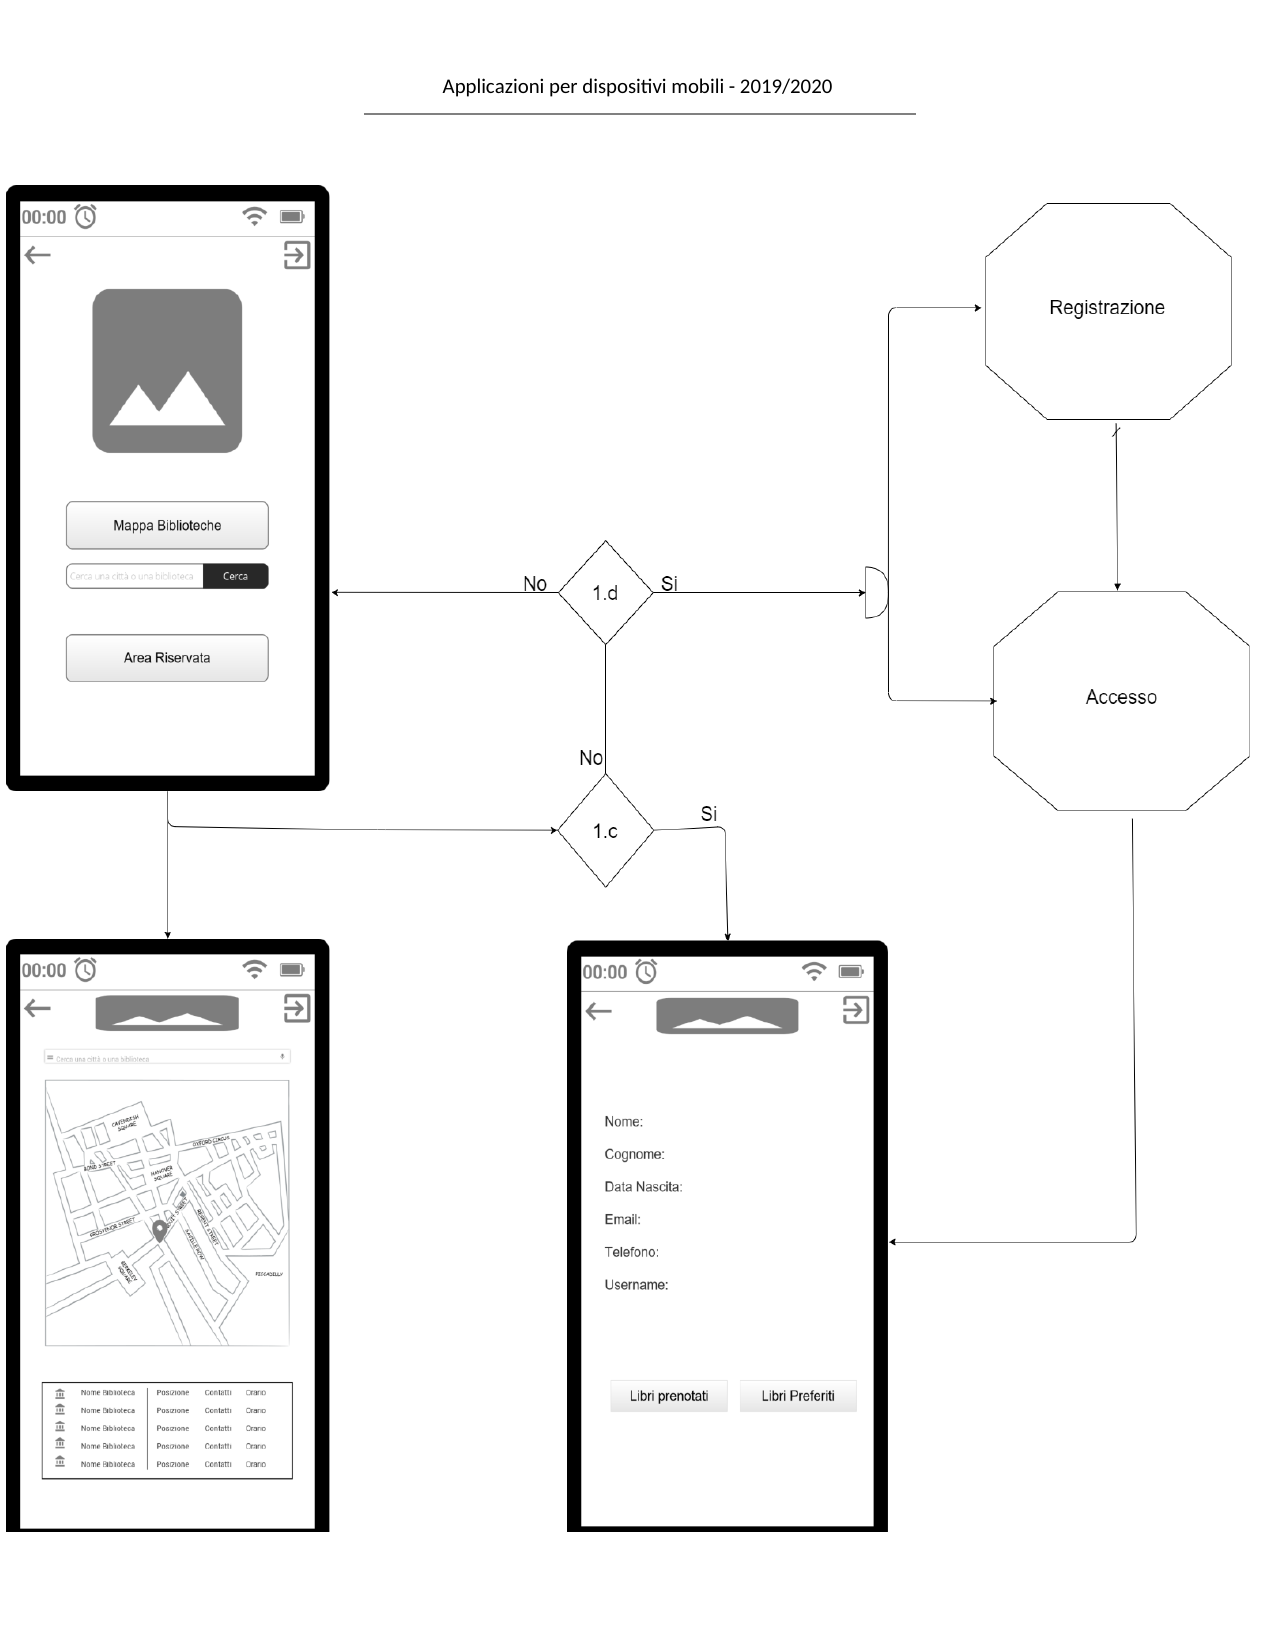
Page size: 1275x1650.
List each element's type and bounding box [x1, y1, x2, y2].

picture [6, 185, 1250, 1532]
